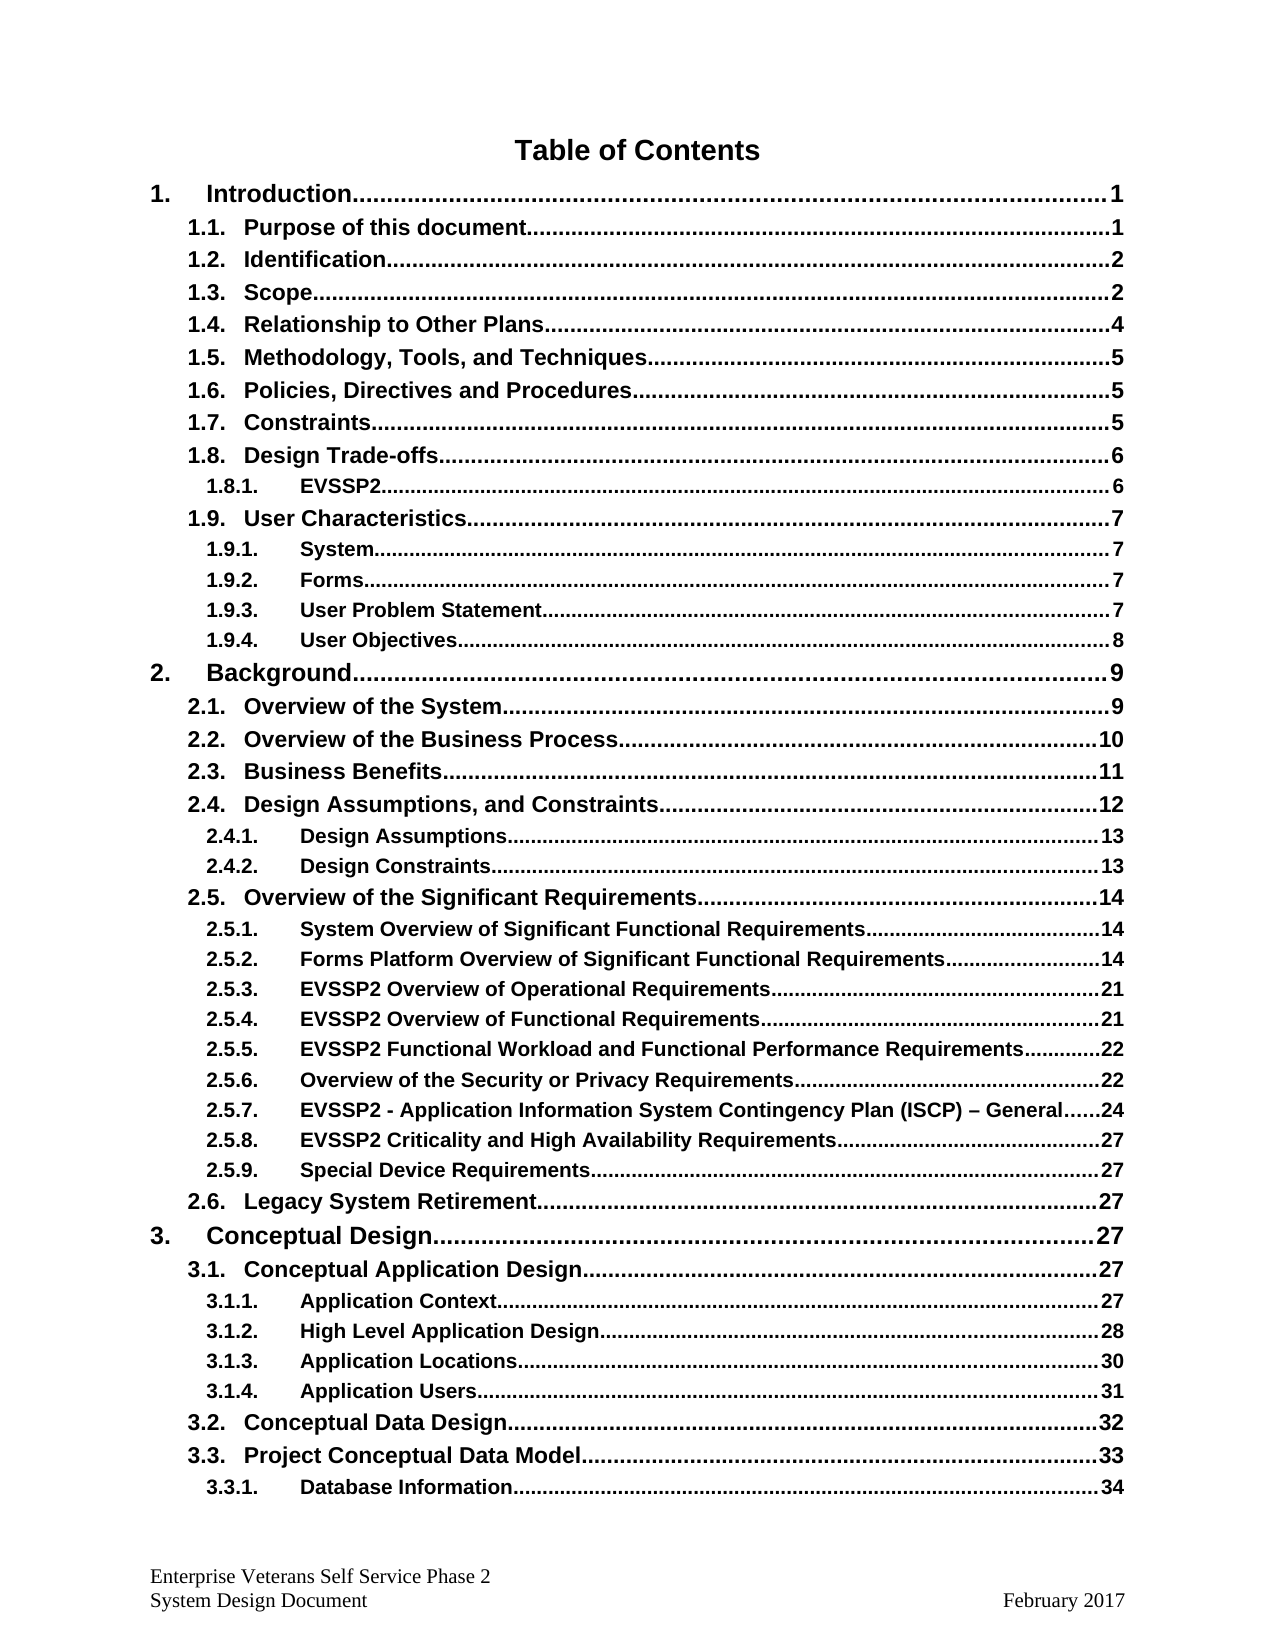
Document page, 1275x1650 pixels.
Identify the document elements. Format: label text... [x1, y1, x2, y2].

text 1.4. Relationship to Other Plans 4 [187, 311, 1125, 338]
text 2.5.1. System Overview of Significant Functional Requirements 14 [206, 916, 1125, 940]
text 2.4.1. Design Assumptions 13 [206, 823, 1125, 847]
text 3.1.1. Application Context 27 [206, 1288, 1125, 1312]
text 1.3. Scope 2 [187, 279, 1125, 305]
text 2.5.9. Special Device Requirements 27 [206, 1158, 1125, 1182]
text 3. Conceptual Design 27 [150, 1221, 1125, 1250]
text 2.5.3. EVSSP2 Overview of Operational Requirements 21 [206, 977, 1125, 1001]
title Table of Contents [150, 132, 1125, 166]
text 2.4.2. Design Constraints 13 [206, 854, 1125, 878]
text 2. Background 9 [150, 658, 1125, 687]
text 2.5.7. EVSSP2 - Application Information System Contingency Plan (ISCP) – General 24 [206, 1098, 1125, 1122]
text 2.1. Overview of the System 9 [187, 693, 1125, 719]
text 3.3.1. Database Information 34 [206, 1474, 1125, 1498]
text 1.9.4. User Objectives 8 [206, 628, 1125, 652]
text 2.3. Business Benefits 11 [187, 758, 1125, 784]
text 2.6. Legacy System Retirement 27 [187, 1188, 1125, 1215]
text 1.9.1. System 7 [206, 537, 1125, 561]
text 1. Introduction 1 [150, 178, 1125, 207]
text 1.9.3. User Problem Statement 7 [206, 598, 1125, 622]
text 3.1.3. Application Locations 30 [206, 1349, 1125, 1373]
text 2.5.4. EVSSP2 Overview of Functional Requirements 21 [206, 1007, 1125, 1031]
text 1.9.2. Forms 7 [206, 567, 1125, 591]
text 1.9. User Characteristics 7 [187, 504, 1125, 531]
text 2.5.6. Overview of the Security or Privacy Requirements 22 [206, 1067, 1125, 1091]
text 2.5.8. EVSSP2 Criticality and High Availability Requirements 27 [206, 1128, 1125, 1152]
text 1.1. Purpose of this document 1 [187, 213, 1125, 240]
text 3.1.2. High Level Application Design 28 [206, 1319, 1125, 1343]
text 2.5.5. EVSSP2 Functional Workload and Functional Performance Requirements 22 [206, 1037, 1125, 1061]
text 2.4. Design Assumptions, and Constraints 12 [187, 791, 1125, 817]
text 3.1. Conceptual Application Design 27 [187, 1256, 1125, 1282]
text 3.2. Conceptual Data Design 32 [187, 1409, 1125, 1436]
text 1.2. Identification 2 [187, 246, 1125, 272]
text 1.8. Design Trade-offs 6 [187, 442, 1125, 468]
text 1.7. Constraints 5 [187, 409, 1125, 436]
text 3.3. Project Conceptual Data Model 33 [187, 1442, 1125, 1468]
text 1.6. Policies, Directives and Procedures 5 [187, 377, 1125, 403]
text 1.5. Methodology, Tools, and Techniques 5 [187, 344, 1125, 370]
text 2.5.2. Forms Platform Overview of Significant Functional Requirements 14 [206, 947, 1125, 971]
text 2.5. Overview of the Significant Requirements 14 [187, 884, 1125, 910]
text 3.1.4. Application Users 31 [206, 1379, 1125, 1403]
text 2.2. Overview of the Business Process 10 [187, 726, 1125, 752]
text 1.8.1. EVSSP2 6 [206, 474, 1125, 498]
